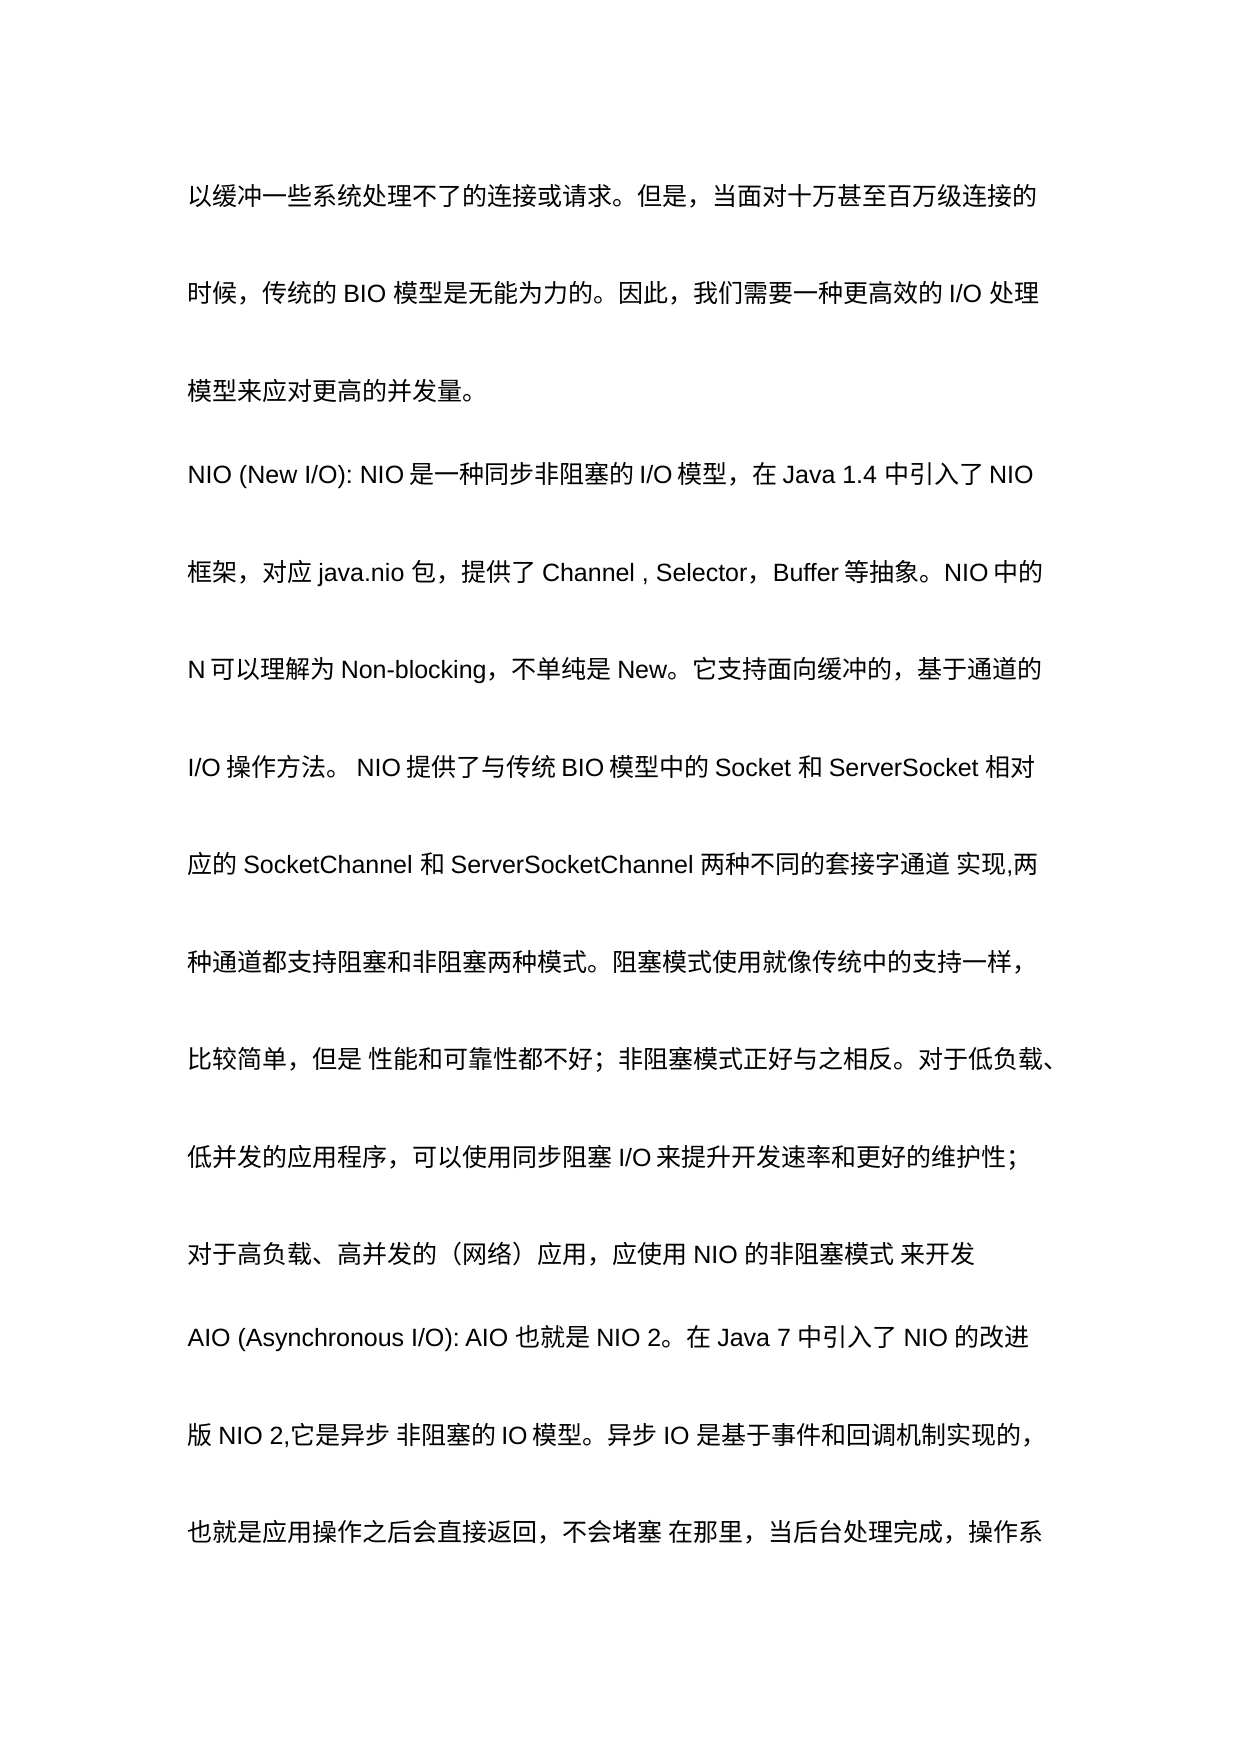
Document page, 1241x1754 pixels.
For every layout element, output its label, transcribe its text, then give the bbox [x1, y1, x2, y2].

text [187, 162, 1053, 422]
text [187, 1303, 1053, 1563]
text NIO (New I/O): NIO是一种同步非阻塞的I/O模型，在Java 1.4 中引入了NIO框架，对应 java.nio 包，提供了 Channel , Selector，Buffer等抽象。NIO中的N可以理解为Non-blocking，不单纯是 New。它支持面向缓冲的，基于通道的I/O操作方法。 NIO提供了与传统BIO模型中的 Socket 和 ServerSocket 相对应的 SocketChannel 和 ServerSocketChannel 两种不同的套接字通道 实现,两种通道都支持阻塞和非阻塞两种模式。阻塞模式使用就像传统中的支持一样，比较简单，但是 性能和可靠性都不好；非阻塞模式正好与之相反。对于低负载、低并发的应用程序，可以使用同步阻塞 I/O来提升开发速率和更好的维护性；对于高负载、高并发的（网络）应用，应使用 NIO 的非阻塞模式 来开发 [187, 440, 1053, 1285]
